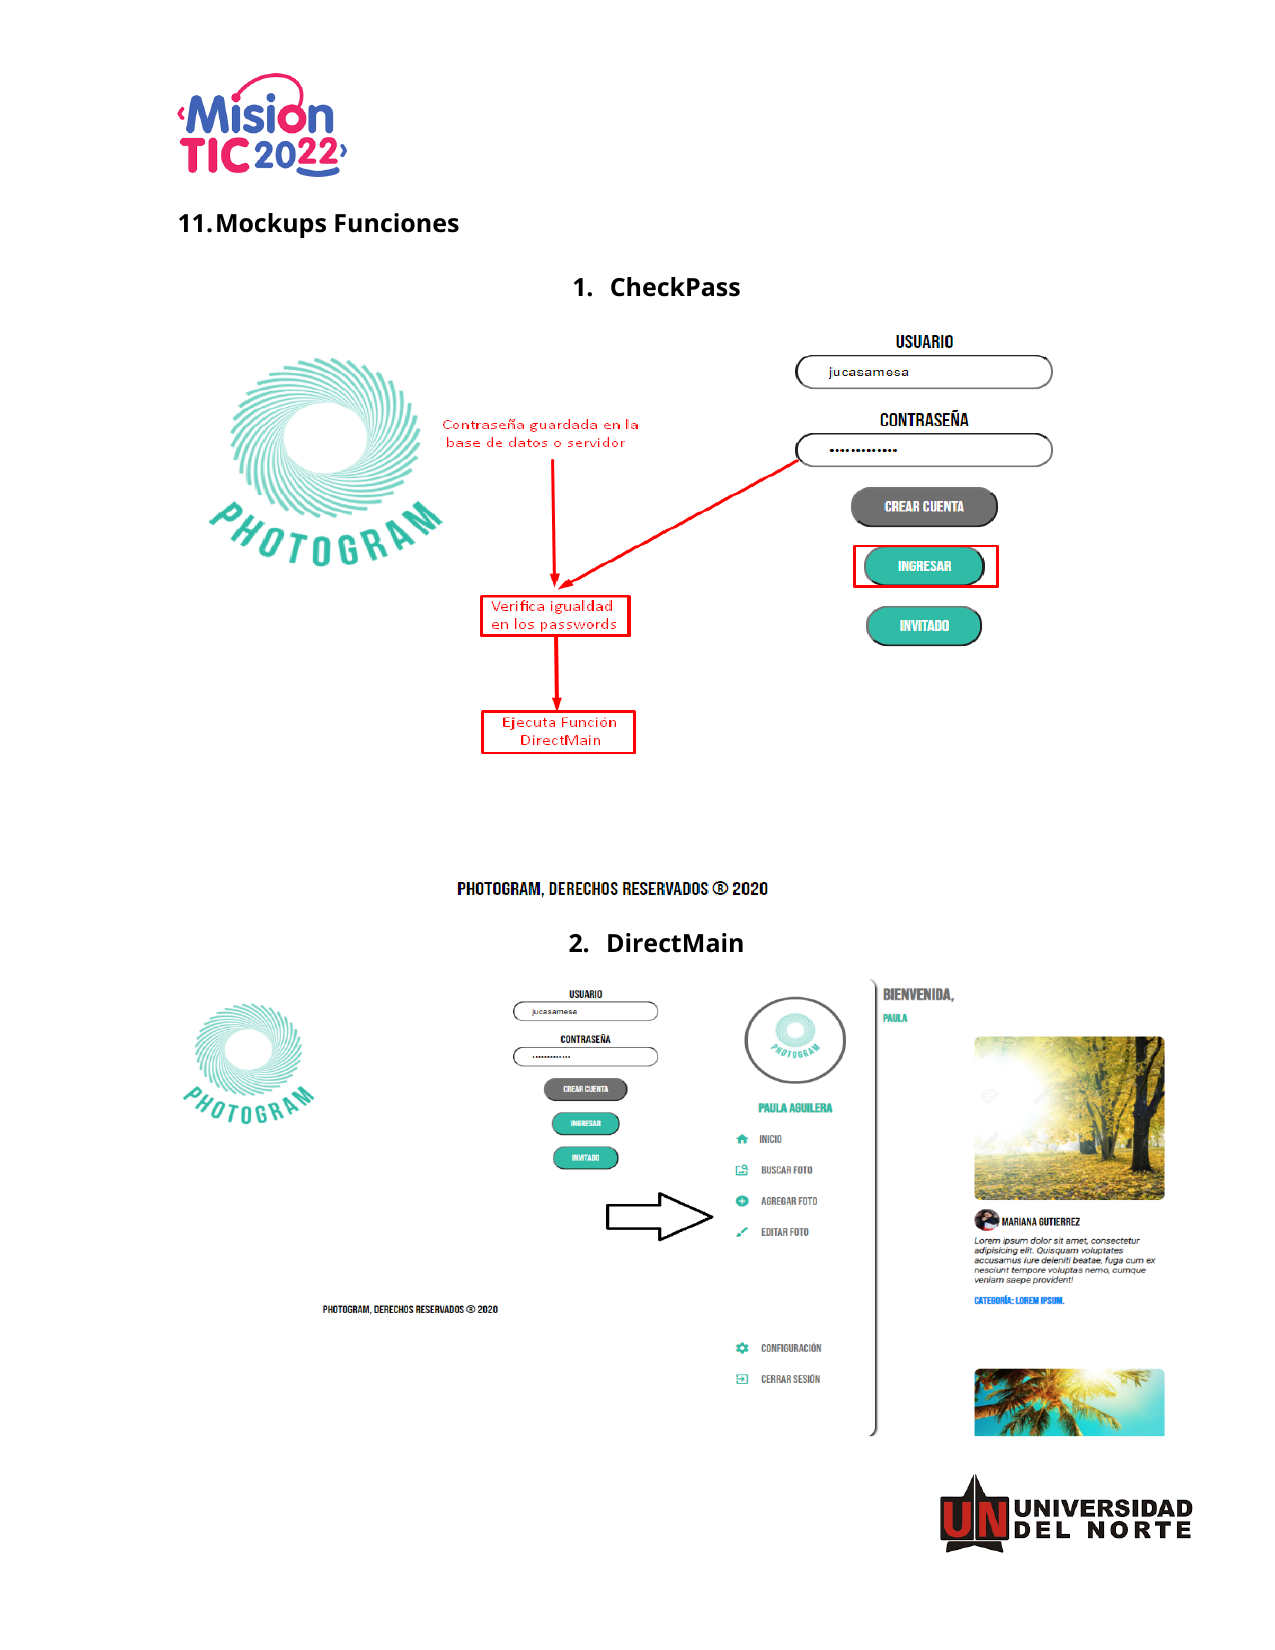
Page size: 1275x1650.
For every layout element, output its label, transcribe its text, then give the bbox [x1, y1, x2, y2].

list CheckPass [215, 269, 1098, 303]
picture [194, 322, 1081, 907]
picture [177, 979, 1170, 1437]
picture [928, 1459, 1202, 1563]
list DirectMain [215, 926, 1098, 960]
list Mockups Funciones [177, 206, 1098, 240]
picture [177, 73, 347, 177]
